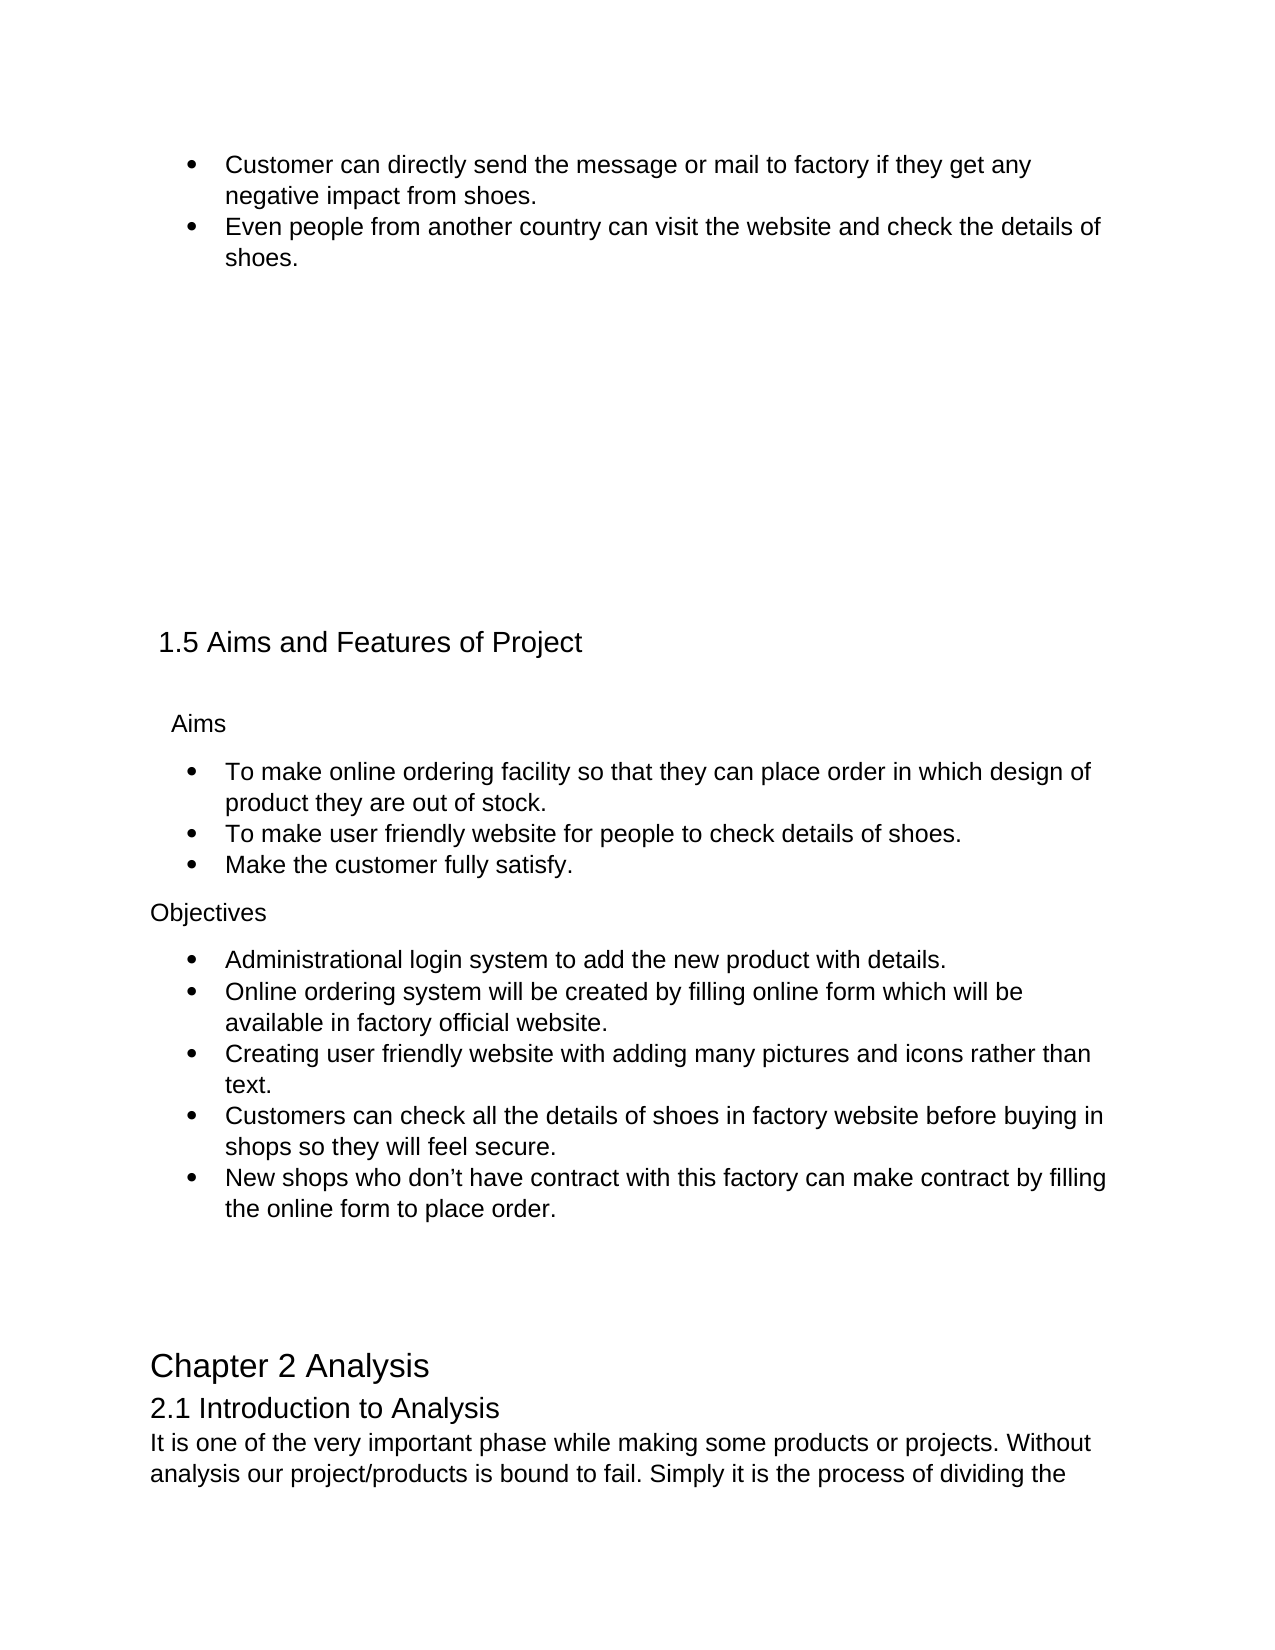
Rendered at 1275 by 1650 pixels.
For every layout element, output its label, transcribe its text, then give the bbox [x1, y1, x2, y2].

list Even people from another country can visit the website and check the details of shoes. [187, 212, 1125, 272]
list Administrational login system to add the new product with details. [187, 945, 1125, 974]
list Customer can directly send the message or mail to factory if they get any negative impact from shoes. [187, 150, 1125, 210]
subtitle 2.1 Introduction to Analysis [150, 1391, 1125, 1425]
subtitle 1.5 Aims and Features of Project [150, 625, 1125, 658]
list New shops who don’t have contract with this factory can make contract by filling the online form to place order. [187, 1163, 1125, 1223]
list Make the customer fully satisfy. [187, 850, 1125, 879]
list Online ordering system will be created by filling online form which will be available in factory official website. [187, 977, 1125, 1036]
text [150, 1427, 1125, 1487]
list Customers can check all the details of shoes in factory website before buying in shops so they will feel secure. [187, 1101, 1125, 1161]
list To make online ordering facility so that they can place order in which design of product they are out of stock. [187, 757, 1125, 816]
text Aims [150, 709, 1125, 738]
list Creating user friendly website with adding many pictures and icons rather than text. [187, 1039, 1125, 1099]
subtitle Chapter 2 Analysis [150, 1346, 1125, 1384]
text Objectives [150, 898, 1125, 926]
list To make user friendly website for people to check details of shoes. [187, 819, 1125, 848]
